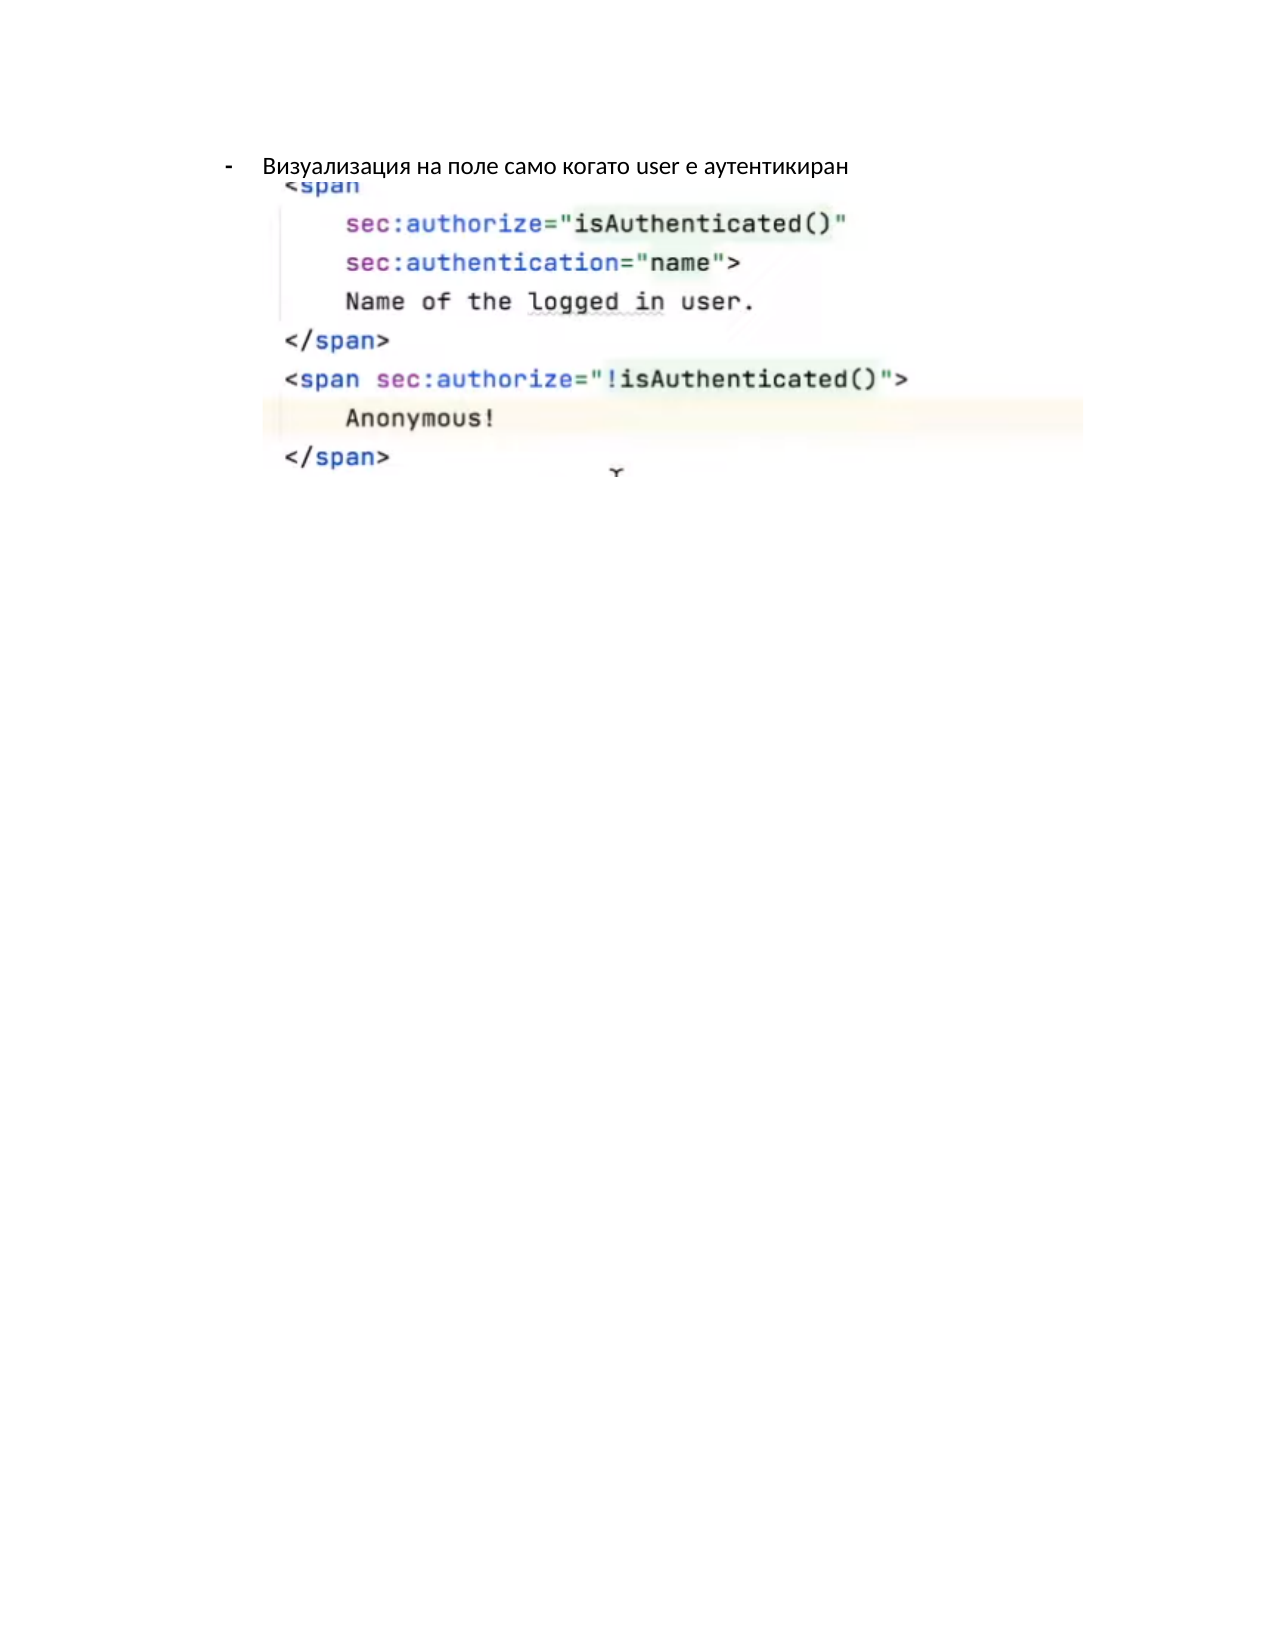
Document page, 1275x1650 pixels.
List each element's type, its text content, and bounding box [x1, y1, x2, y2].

list Визуализация на поле само когато user e аутентикиран [225, 150, 1125, 181]
picture [262, 182, 1084, 477]
